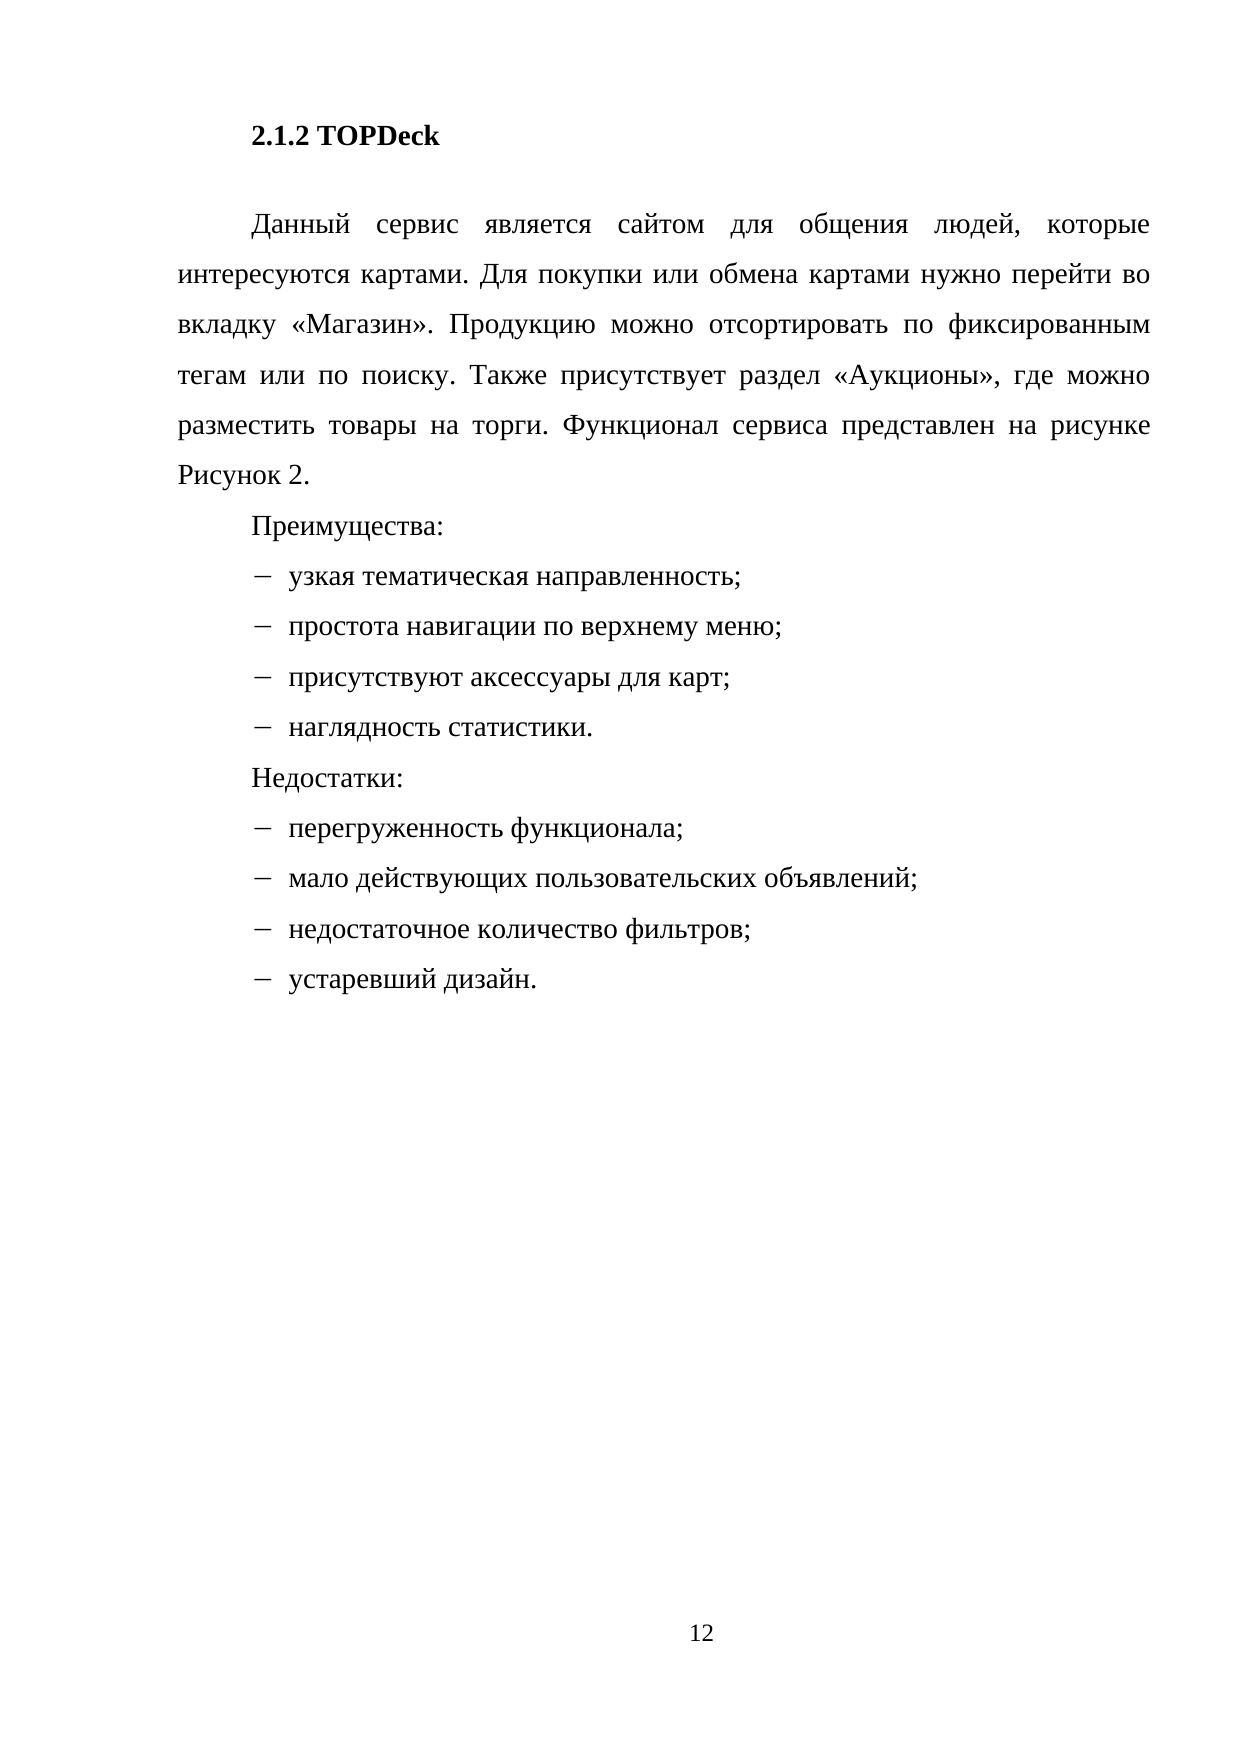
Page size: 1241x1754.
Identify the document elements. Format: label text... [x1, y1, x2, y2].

text Преимущества: [177, 508, 1152, 541]
text перегруженность функционала; [251, 810, 1152, 844]
text наглядность статистики. [251, 709, 1152, 743]
subtitle TOPDeck [177, 118, 1152, 152]
text Данный сервис является сайтом для общения людей, которые интересуются картами. Для покупки или обмена картами нужно перейти во вкладку «Магазин». Продукцию можно отсортировать по фиксированным тегам или по поиску. Также присутствует раздел «Аукционы», где можно разместить товары на торги. Функционал сервиса представлен на рисунке Рисунок 2. [177, 206, 1152, 491]
text простота навигации по верхнему меню; [251, 608, 1152, 642]
text присутствуют аксессуары для карт; [251, 659, 1152, 693]
text Недостатки: [177, 760, 1152, 793]
text недостаточное количество фильтров; [251, 911, 1152, 944]
text узкая тематическая направленность; [251, 558, 1152, 592]
text мало действующих пользовательских объявлений; [251, 861, 1152, 894]
text устаревший дизайн. [251, 961, 1152, 995]
